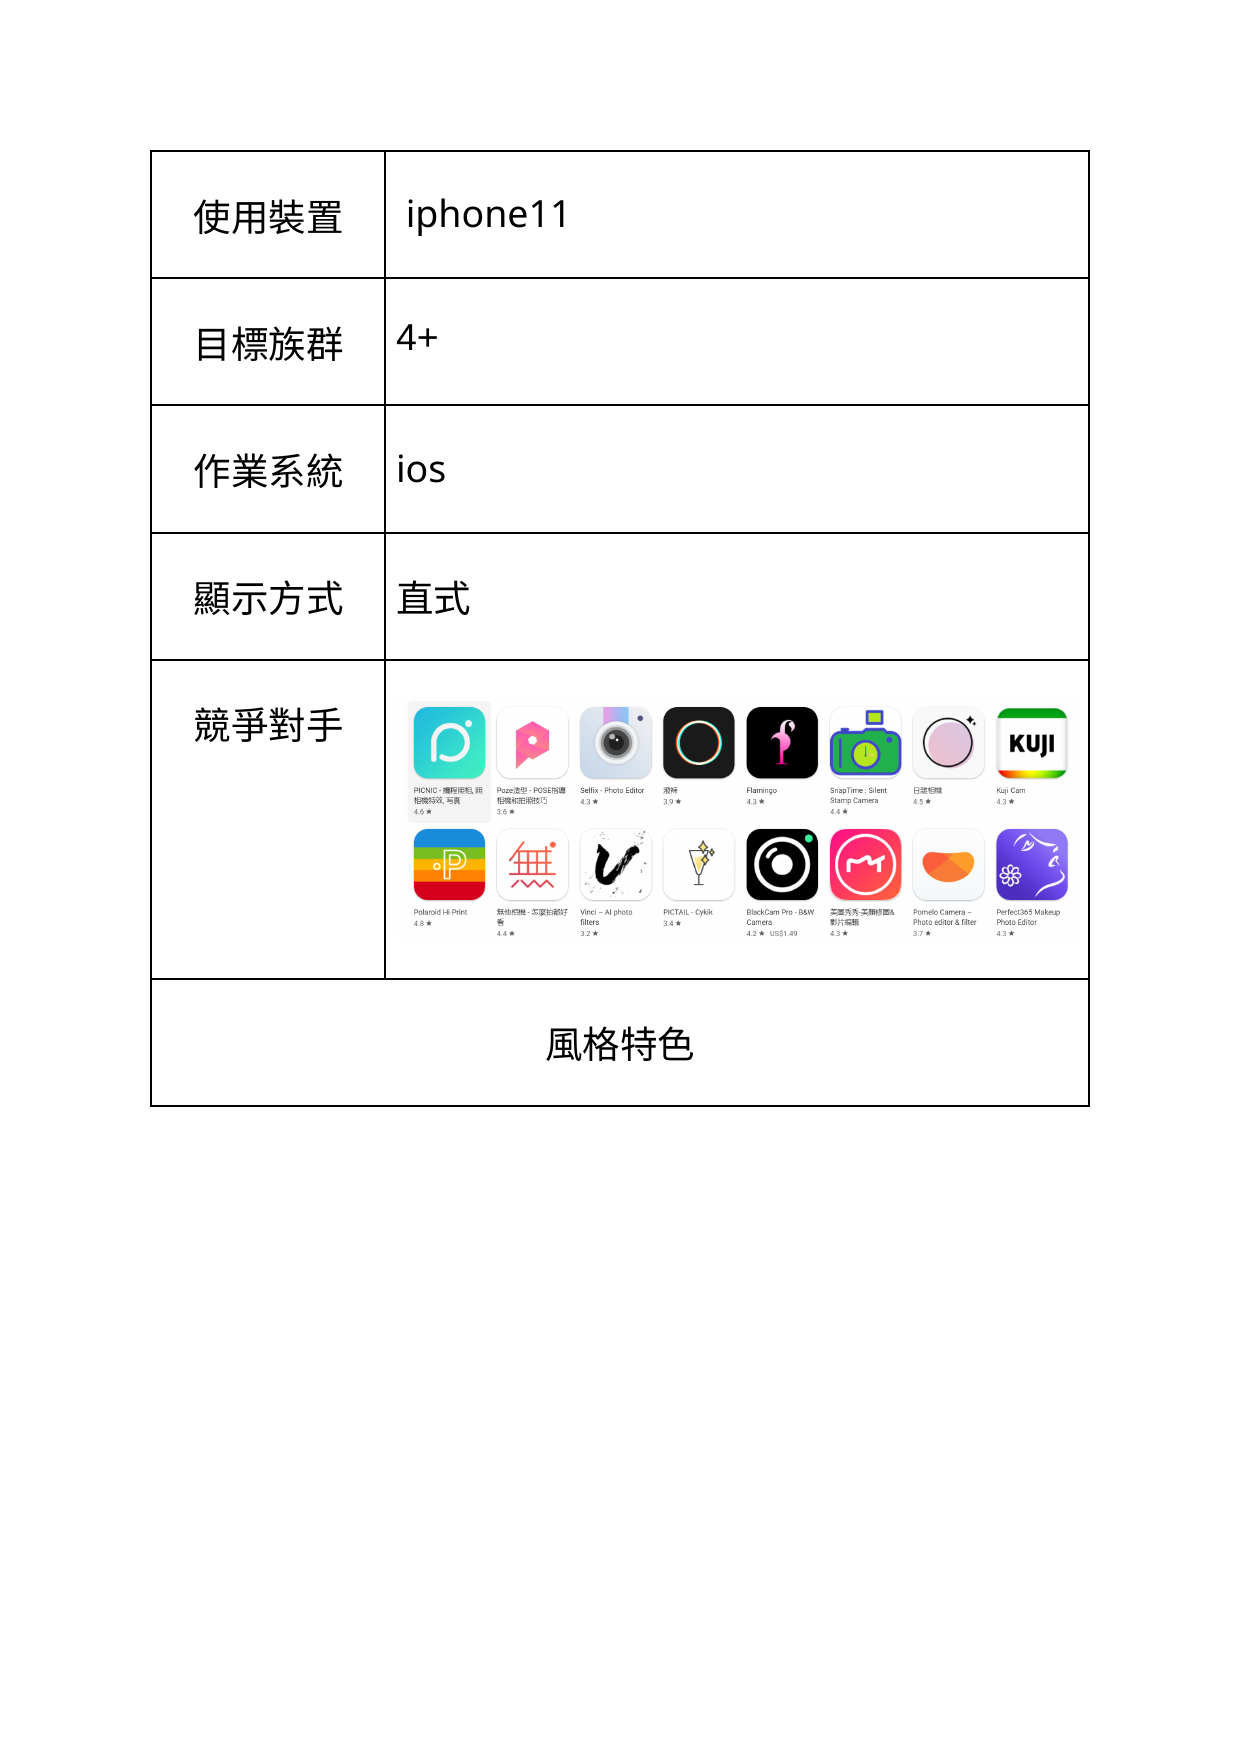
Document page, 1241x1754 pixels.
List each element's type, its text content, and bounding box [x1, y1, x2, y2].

table_cell 作業系統 [152, 406, 384, 532]
table_cell 目標族群 [152, 279, 384, 404]
table_cell 風格特色 [152, 980, 1088, 1105]
table_cell 直式 [386, 534, 1088, 659]
table_cell 競爭對手 [152, 661, 384, 977]
table_cell ios [386, 406, 1088, 532]
table_cell [386, 661, 1088, 977]
table_cell 使用裝置 [152, 152, 384, 277]
table_cell iphone11 [386, 152, 1088, 277]
table_cell 4+ [386, 279, 1088, 404]
picture [395, 696, 1078, 942]
table_cell 顯示方式 [152, 534, 384, 659]
